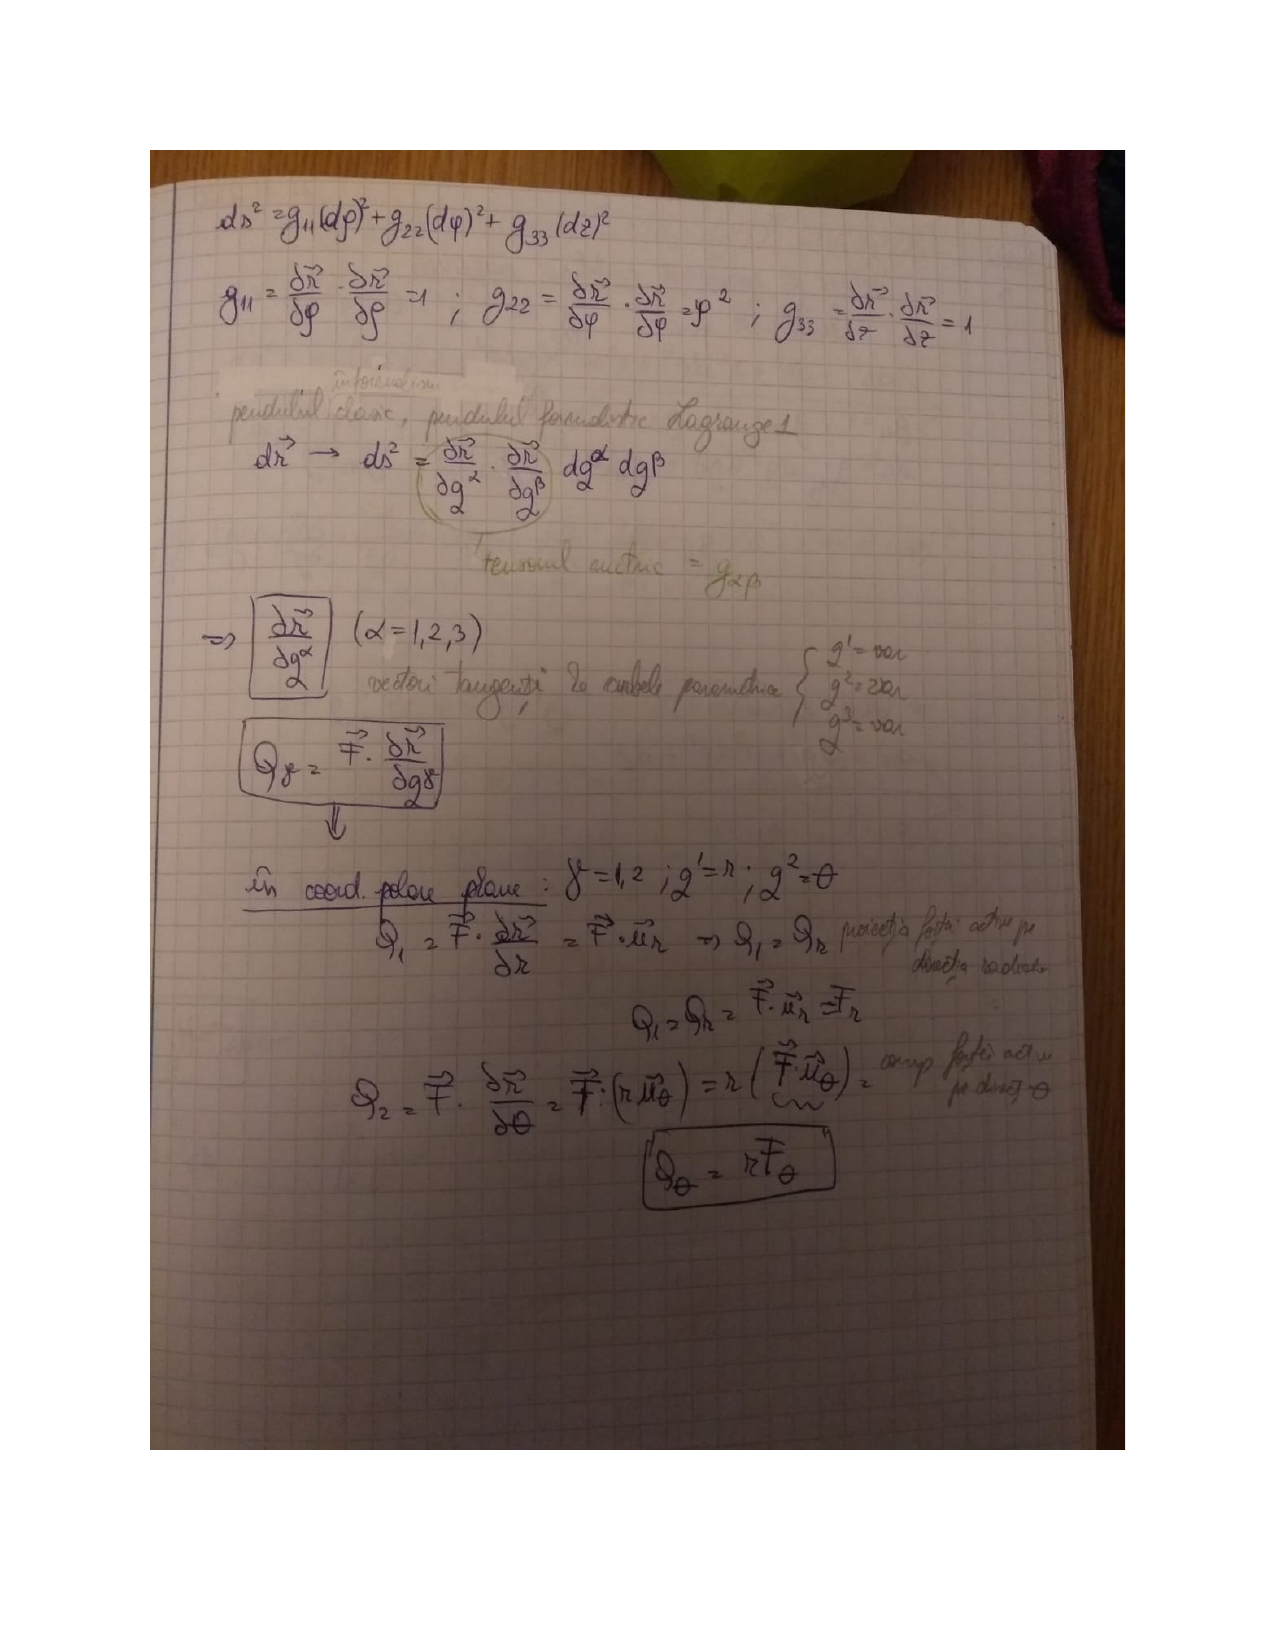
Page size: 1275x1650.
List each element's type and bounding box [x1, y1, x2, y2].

picture [150, 150, 1125, 1450]
